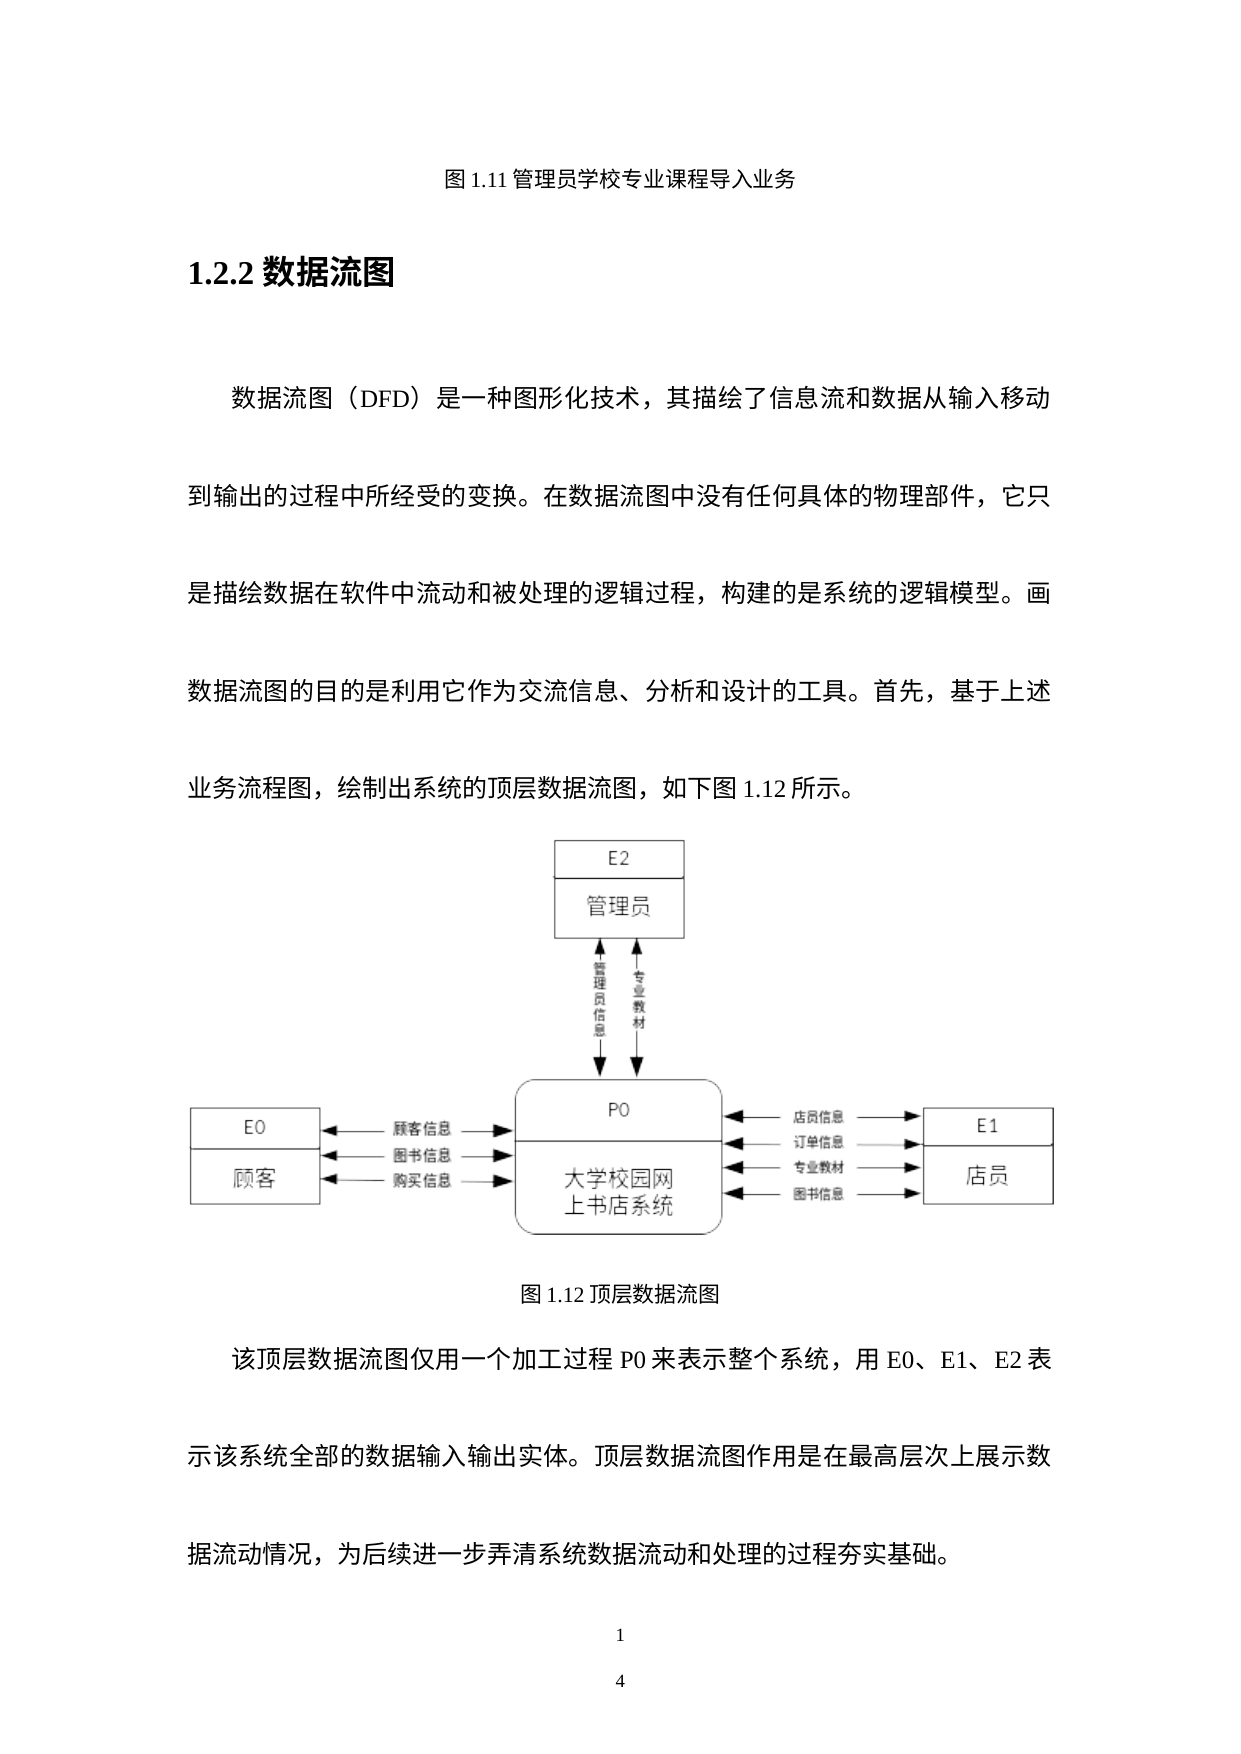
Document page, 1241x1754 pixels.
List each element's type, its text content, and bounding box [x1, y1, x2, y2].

text 数据流图（DFD）是一种图形化技术，其描绘了信息流和数据从输入移动到输出的过程中所经受的变换。在数据流图中没有任何具体的物理部件，它只是描绘数据在软件中流动和被处理的逻辑过程，构建的是系统的逻辑模型。画数据流图的目的是利用它作为交流信息、分析和设计的工具。首先，基于上述业务流程图，绘制出系统的顶层数据流图，如下图1.12所示。 [187, 364, 1053, 819]
text 图1.12顶层数据流图 [187, 838, 1053, 1309]
subtitle 1.2.2 数据流图 [187, 237, 1053, 302]
text 图1.11管理员学校专业课程导入业务 [187, 162, 1053, 194]
text 该顶层数据流图仅用一个加工过程P0来表示整个系统，用E0、E1、E2表示该系统全部的数据输入输出实体。顶层数据流图作用是在最高层次上展示数据流动情况，为后续进一步弄清系统数据流动和处理的过程夯实基础。 [187, 1325, 1053, 1585]
